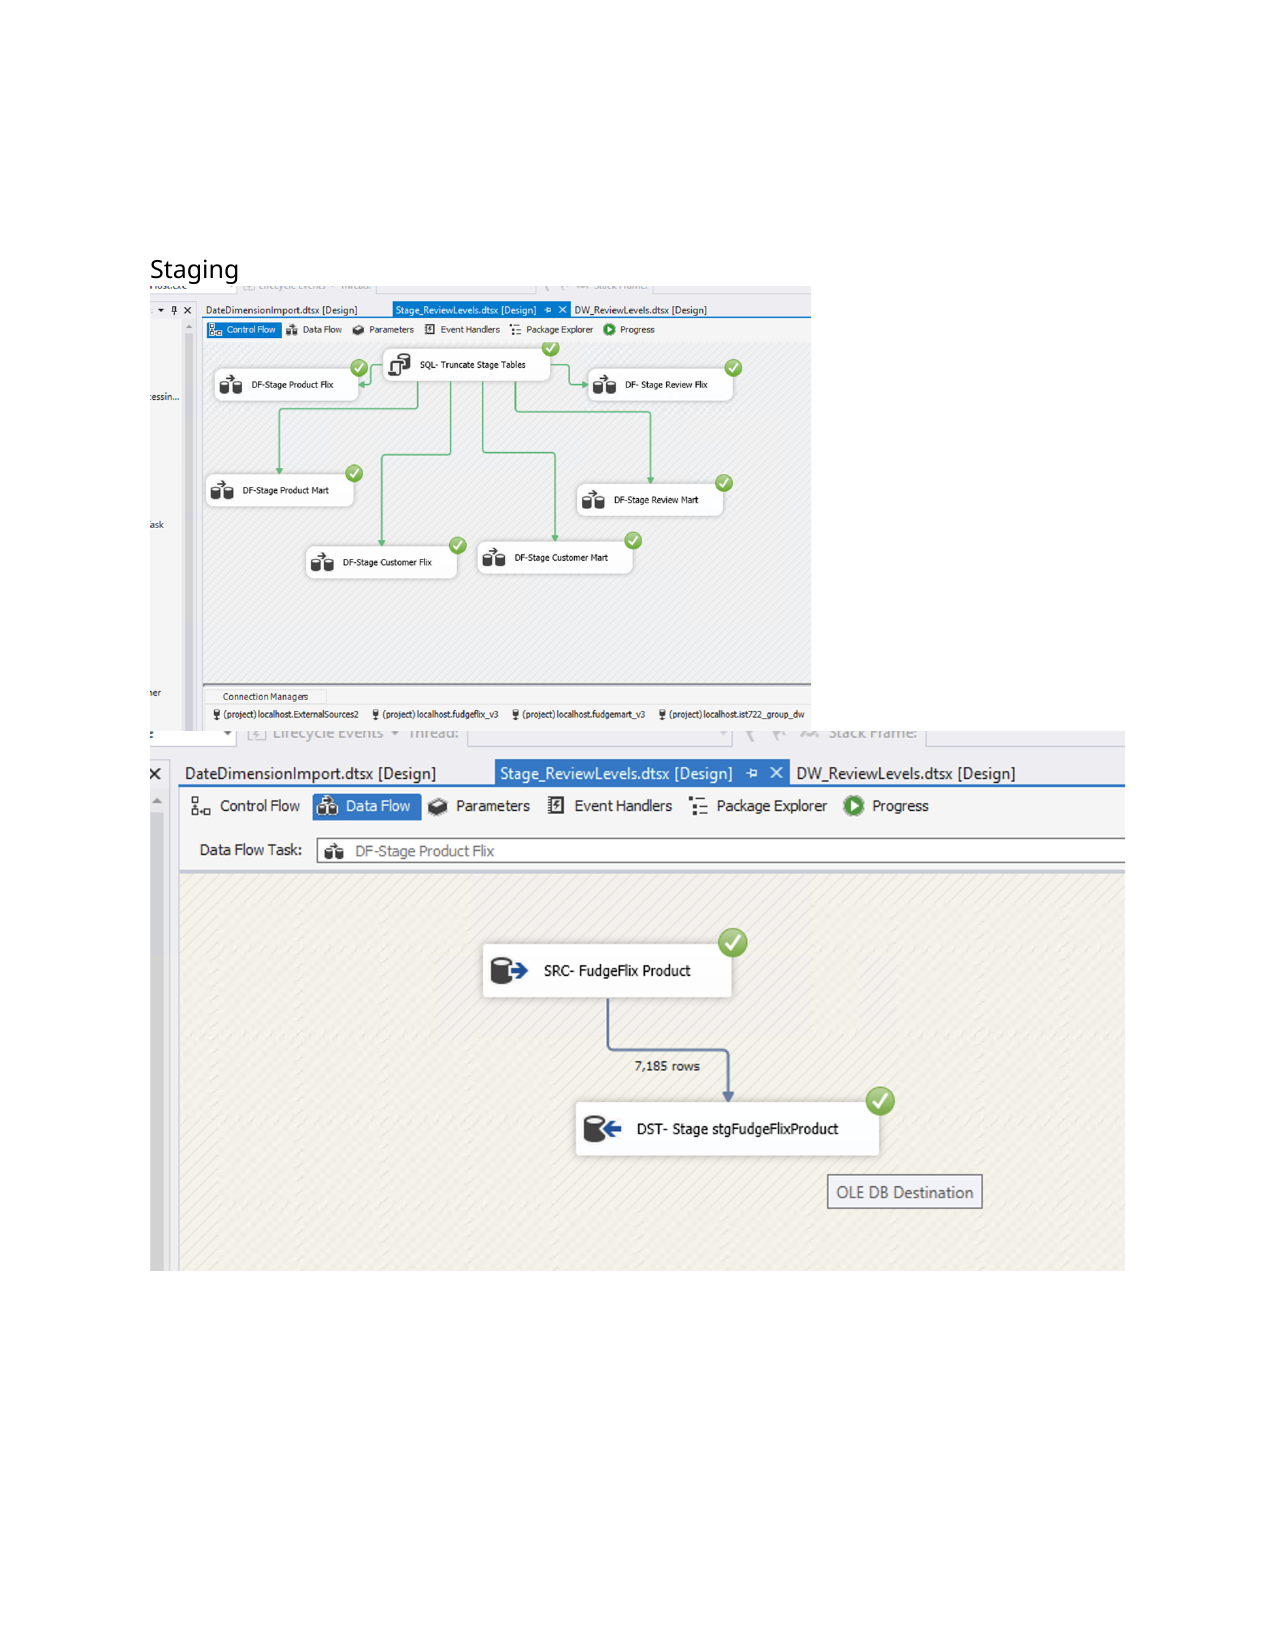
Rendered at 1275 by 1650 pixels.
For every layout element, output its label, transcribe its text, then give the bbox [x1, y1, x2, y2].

picture [150, 286, 1125, 1271]
text Staging [150, 252, 1125, 286]
